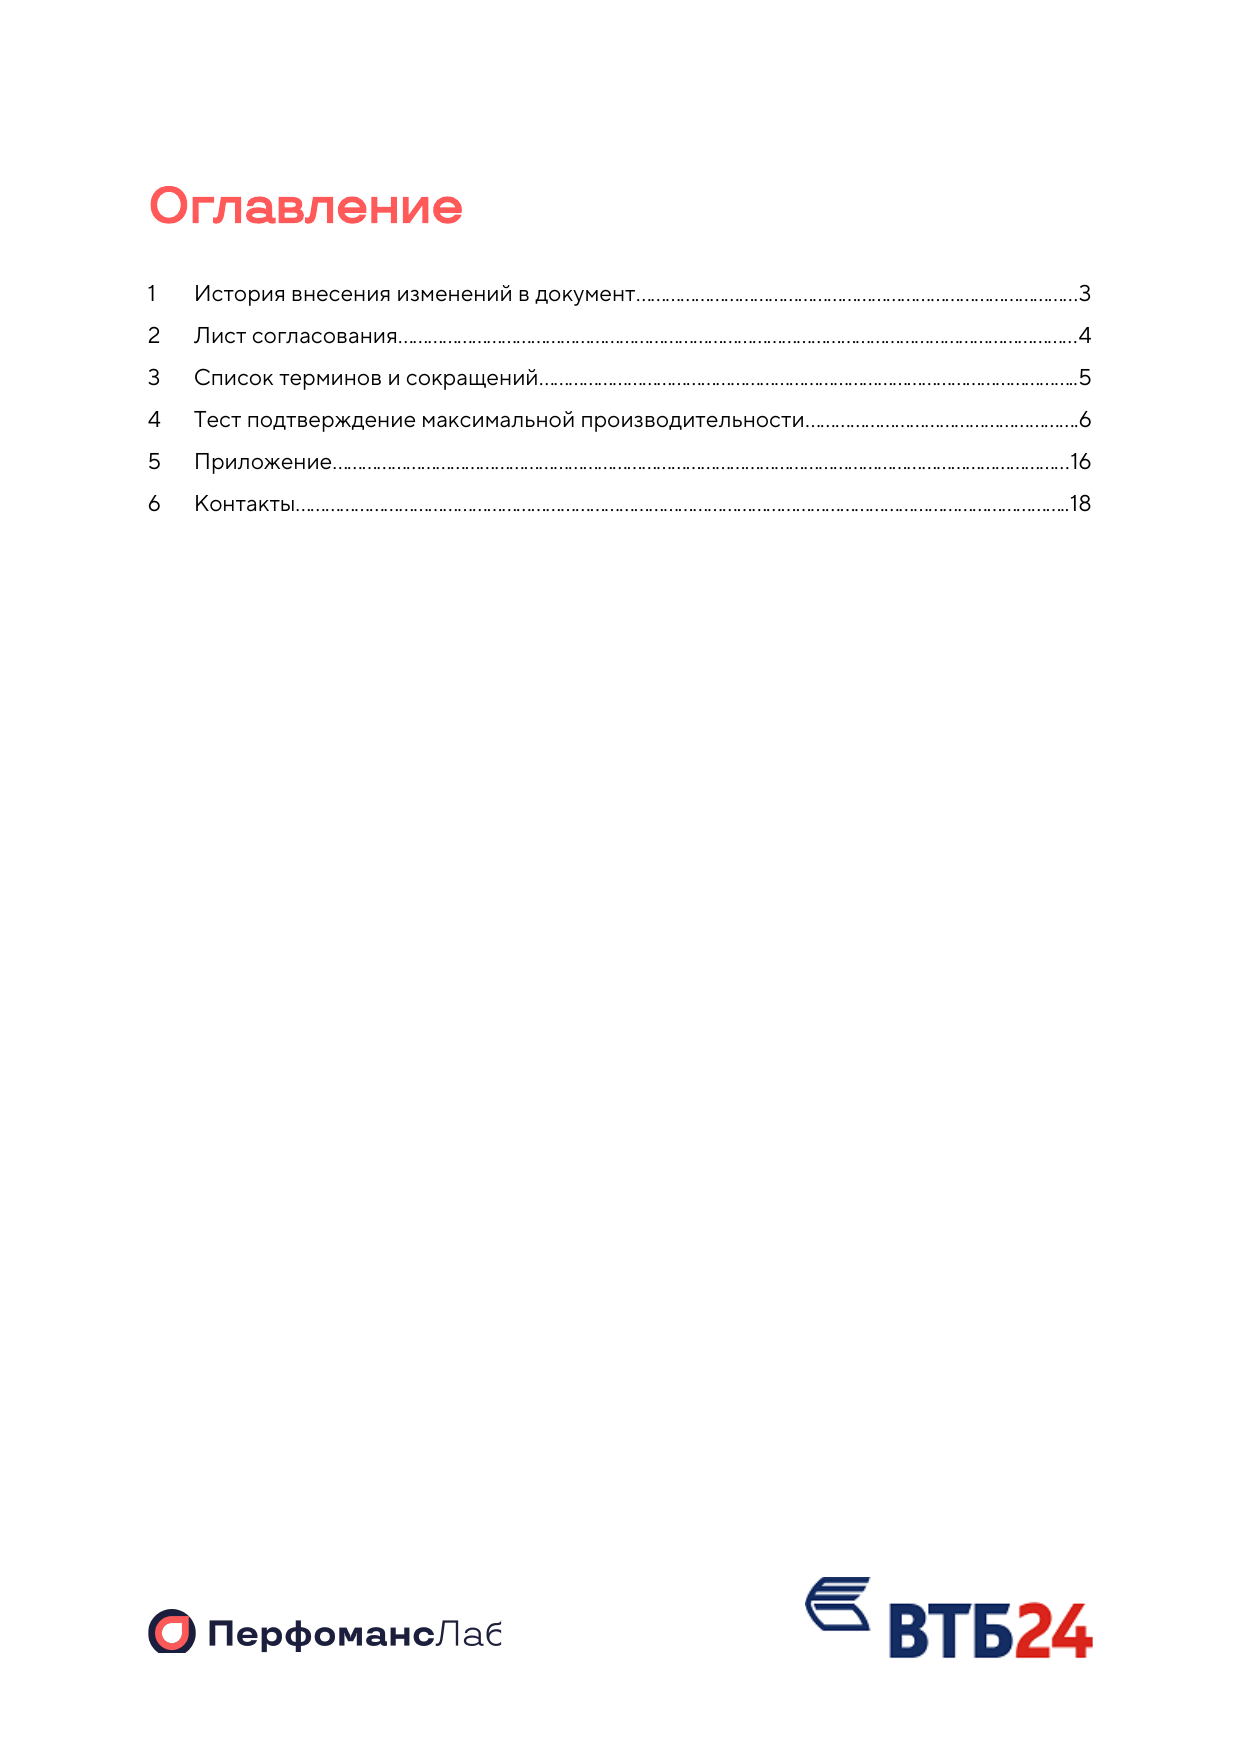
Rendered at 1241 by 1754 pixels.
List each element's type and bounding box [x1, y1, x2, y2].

picture [148, 1609, 502, 1653]
picture [805, 1577, 1093, 1666]
